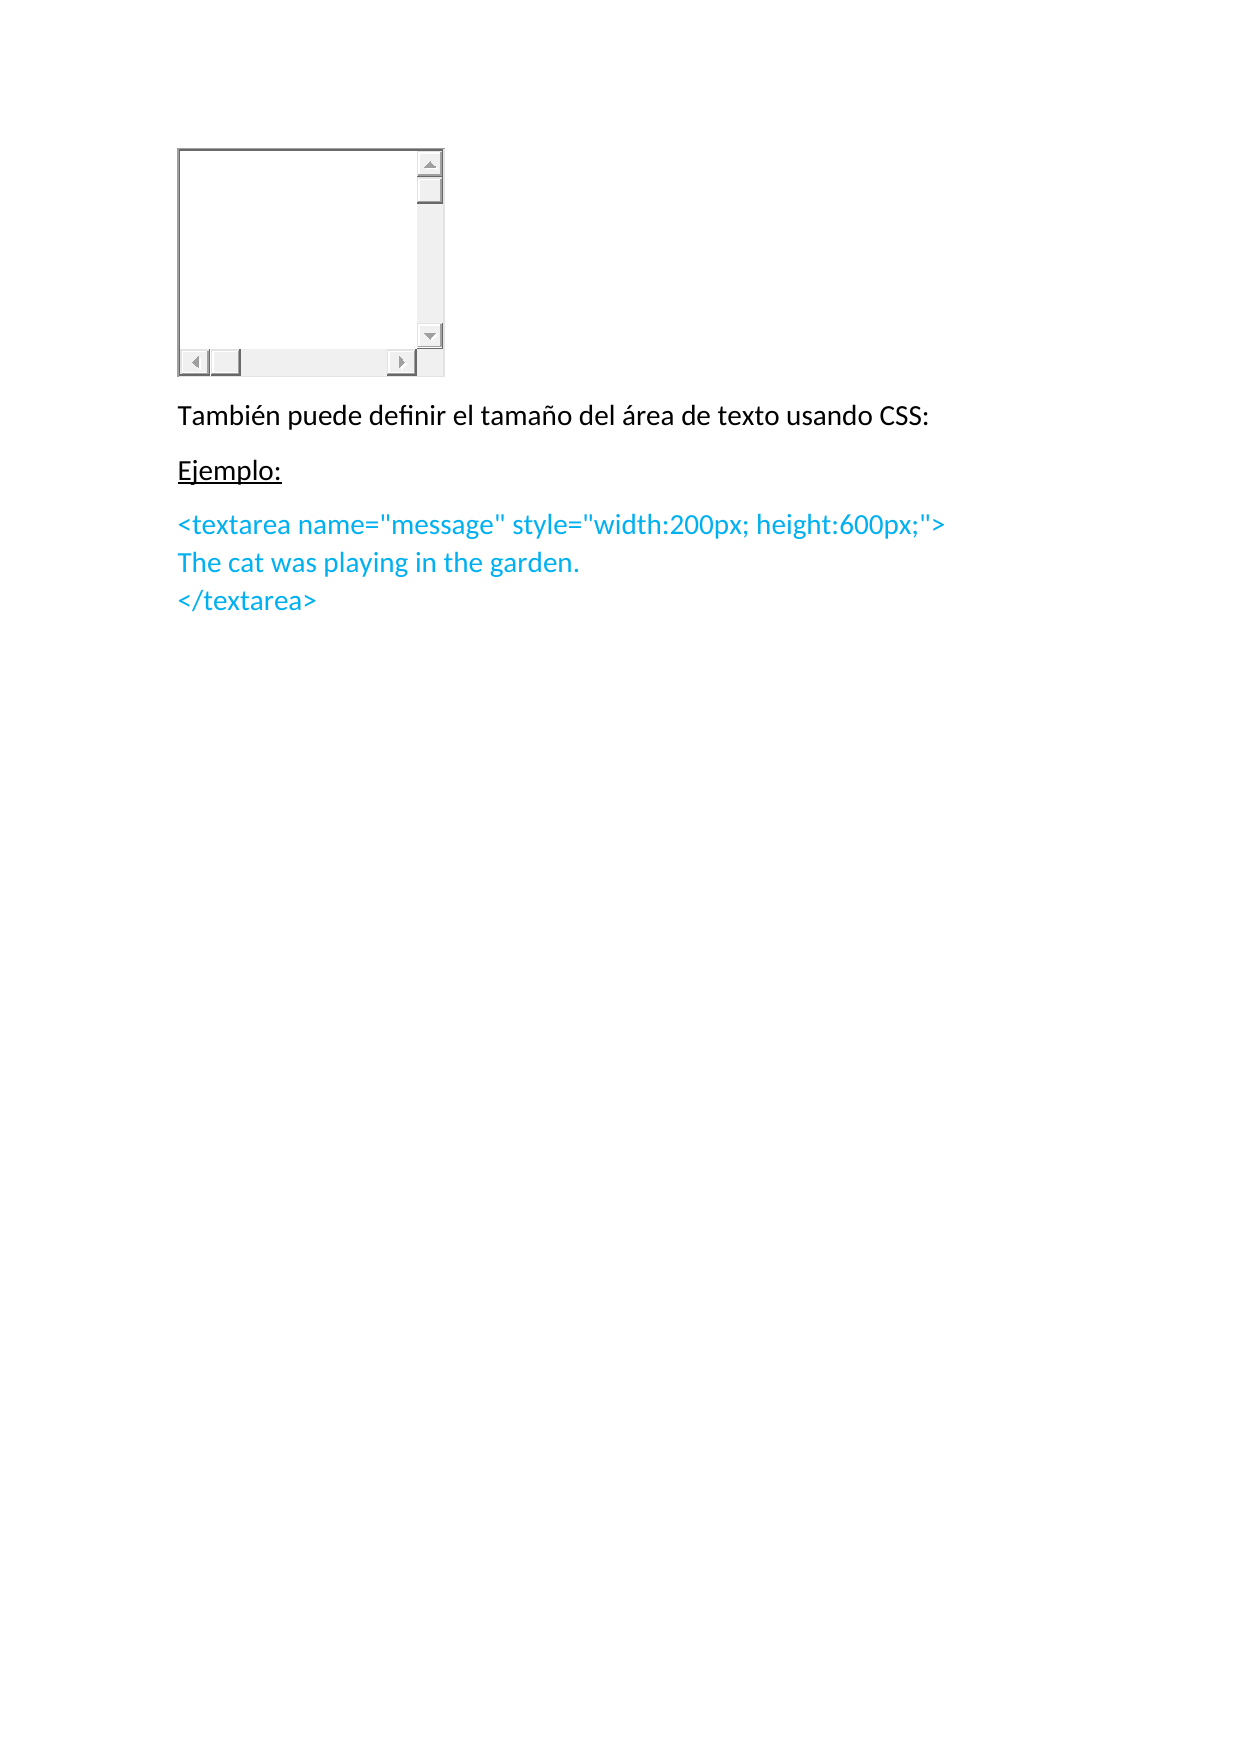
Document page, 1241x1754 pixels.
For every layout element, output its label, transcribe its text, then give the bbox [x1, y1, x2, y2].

text Ejemplo: [177, 452, 1063, 487]
text <textarea name="message" style="width:200px; height:600px;"> The cat was playing in the garden. </textarea> [177, 506, 1063, 617]
text También puede definir el tamaño del área de texto usando CSS: [177, 397, 1063, 433]
